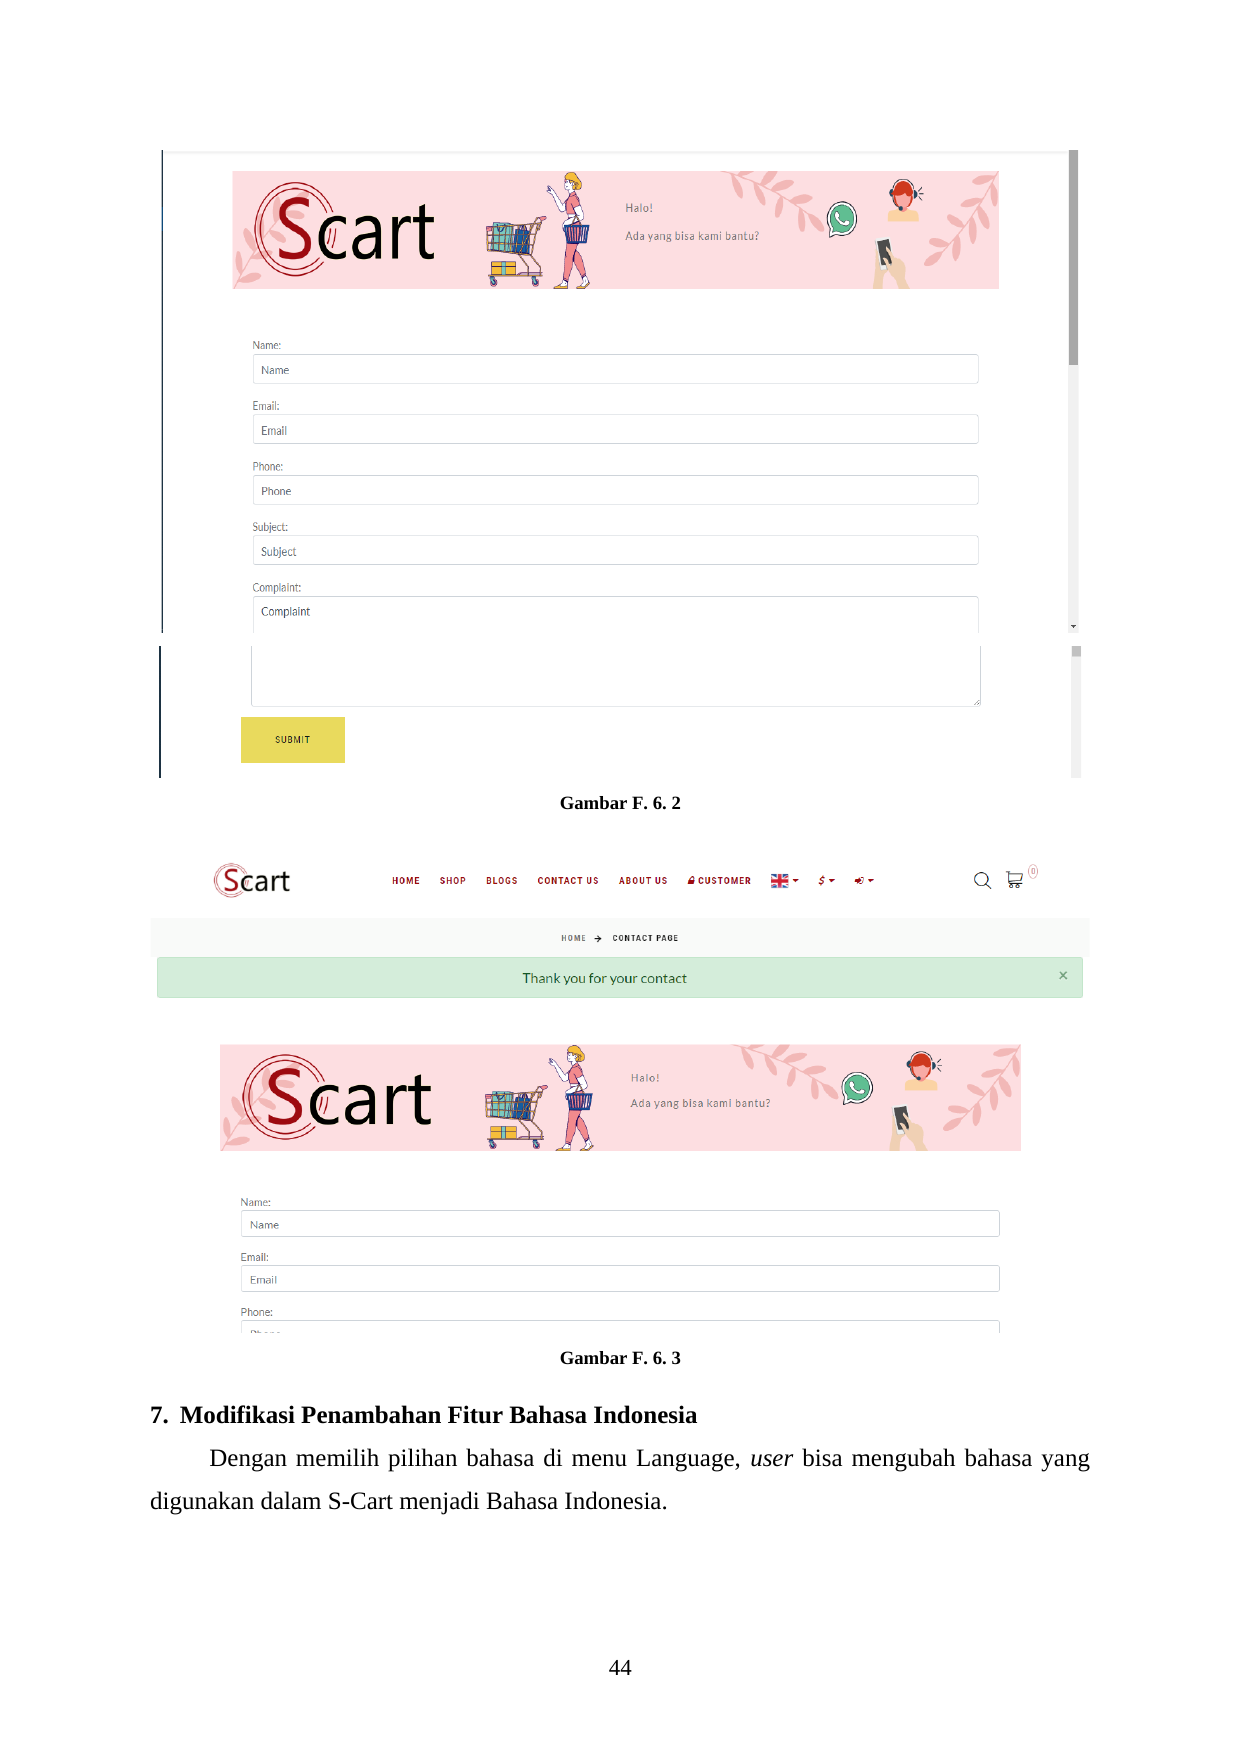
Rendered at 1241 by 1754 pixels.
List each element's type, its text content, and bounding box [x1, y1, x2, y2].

text Gambar F. 6. 3 [150, 1347, 1090, 1368]
list Modifikasi Penambahan Fitur Bahasa Indonesia [150, 1400, 1090, 1429]
text Dengan memilih pilihan bahasa di menu Language, user bisa mengubah bahasa yang digunakan dalam S-Cart menjadi Bahasa Indonesia. [150, 1443, 1090, 1515]
text Gambar F. 6. 2 [150, 792, 1090, 813]
picture [150, 844, 1090, 1333]
picture [161, 150, 1079, 633]
picture [159, 646, 1082, 778]
